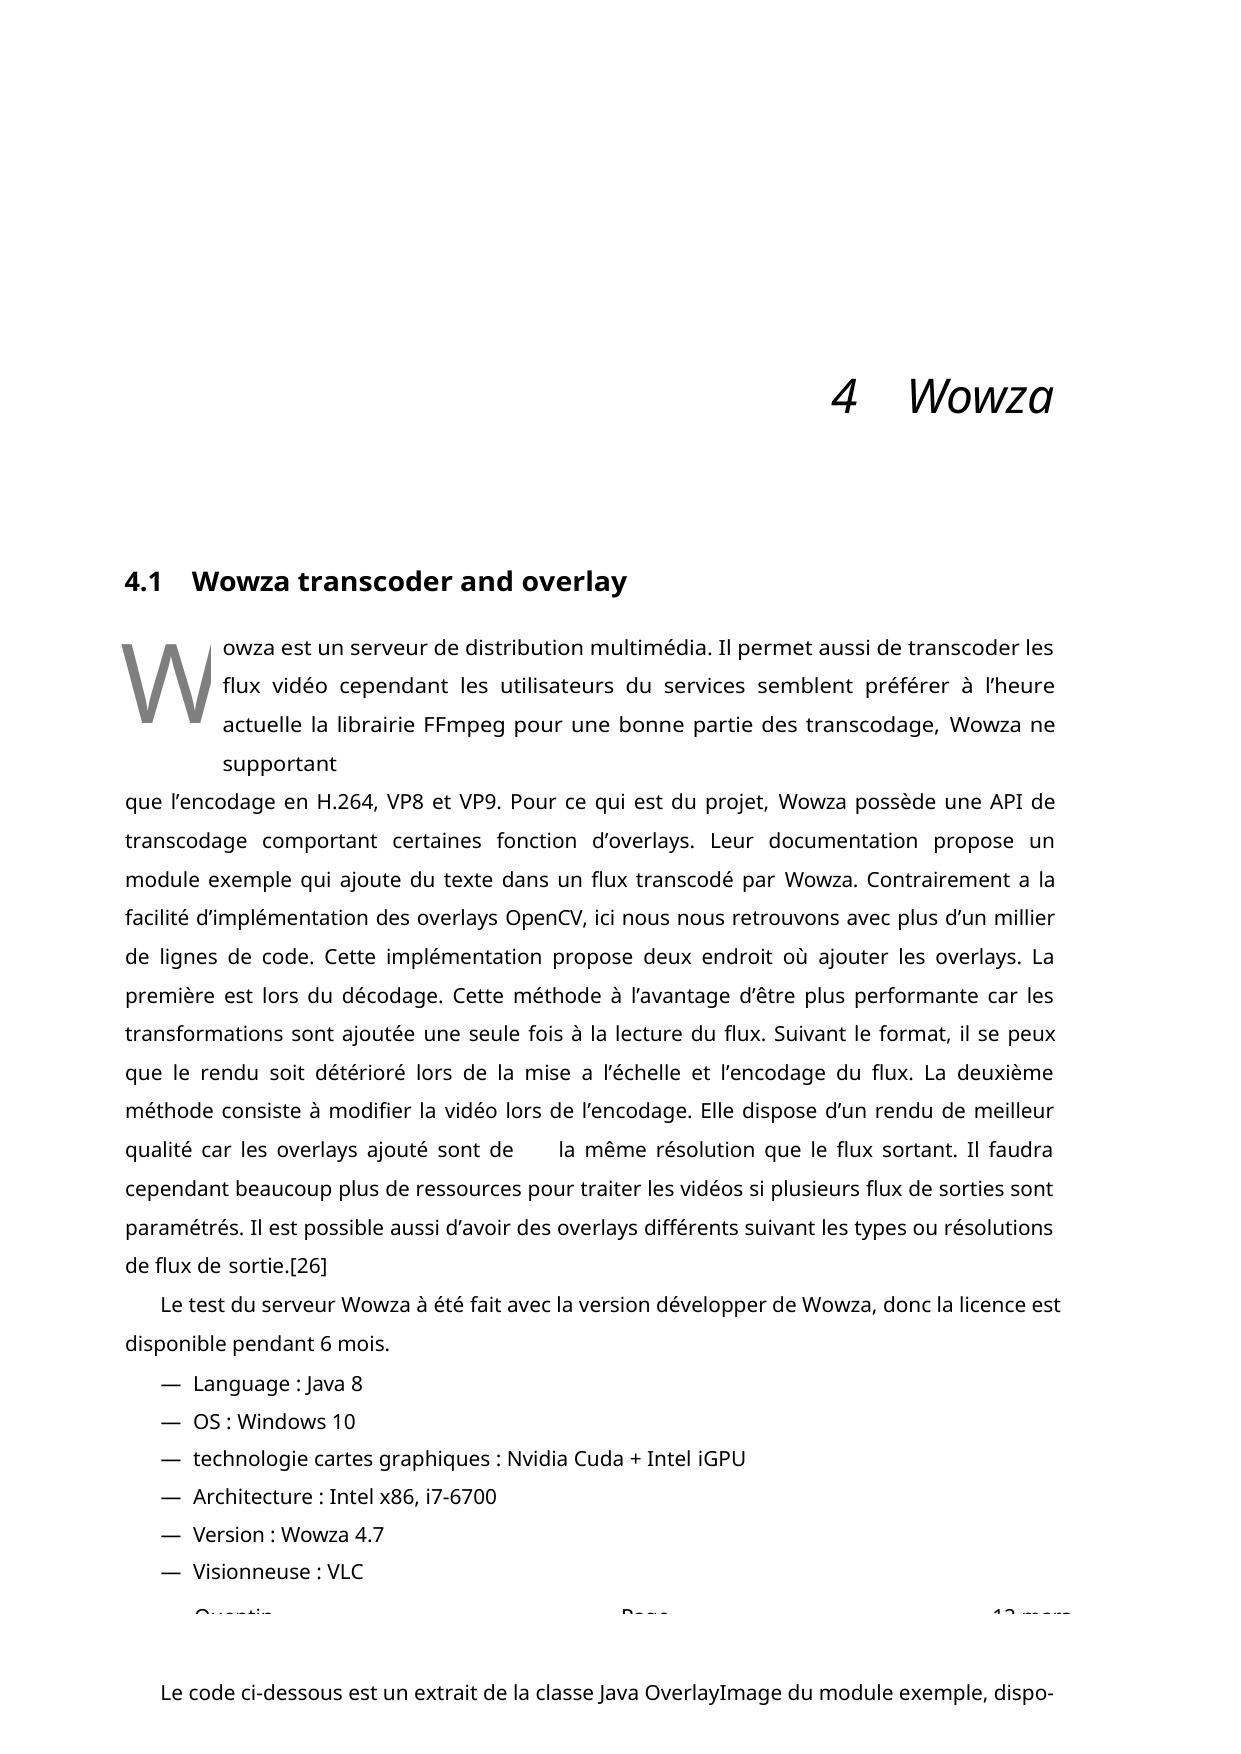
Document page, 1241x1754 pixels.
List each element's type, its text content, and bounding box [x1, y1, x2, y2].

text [125, 1678, 1086, 1706]
list Version : Wowza 4.7 [160, 1520, 1180, 1548]
list technologie cartes graphiques : Nvidia Cuda + Intel iGPU [160, 1444, 1180, 1473]
list Architecture : Intel x86, i7-6700 [160, 1482, 1180, 1511]
list Visionneuse : VLC [160, 1557, 1180, 1586]
text que l’encodage en H.264, VP8 et VP9. Pour ce qui est du projet, Wowza possède une API de transcodage comportant certaines fonction d’overlays. Leur documentation propose un module exemple qui ajoute du texte dans un flux transcodé par Wowza. Contrairement a la facilité d’implémentation des overlays OpenCV, ici nous nous retrouvons avec plus d’un millier de lignes de code. Cette implémentation propose deux endroit où ajouter les overlays. La première est lors du décodage. Cette méthode à l’avantage d’être plus performante car les transformations sont ajoutée une seule fois à la lecture du flux. Suivant le format, il se peux que le rendu soit détérioré lors de la mise a l’échelle et l’encodage du flux. La deuxième méthode consiste à modifier la vidéo lors de l’encodage. Elle dispose d’un rendu de meilleur qualité car les overlays ajouté sont de la même résolution que le flux sortant. Il faudra cependant beaucoup plus de ressources pour traiter les vidéos si plusieurs flux de sorties sont paramétrés. Il est possible aussi d’avoir des overlays différents suivant les types ou résolutions de flux de sortie.[26] [125, 787, 1056, 1280]
text owza est un serveur de distribution multimédia. Il permet aussi de transcoder les flux vidéo cependant les utilisateurs du services semblent préférer à l’heure actuelle la librairie FFmpeg pour une bonne partie des transcodage, Wowza ne supportant [222, 633, 1055, 777]
list OS : Windows 10 [160, 1407, 1180, 1435]
subtitle Wowza transcoder and overlay [124, 563, 1180, 599]
subtitle Wowza [827, 362, 1055, 427]
list Language : Java 8 [160, 1369, 1180, 1398]
text Le test du serveur Wowza à été fait avec la version développer de Wowza, donc la licence est disponible pendant 6 mois. [125, 1291, 1124, 1358]
